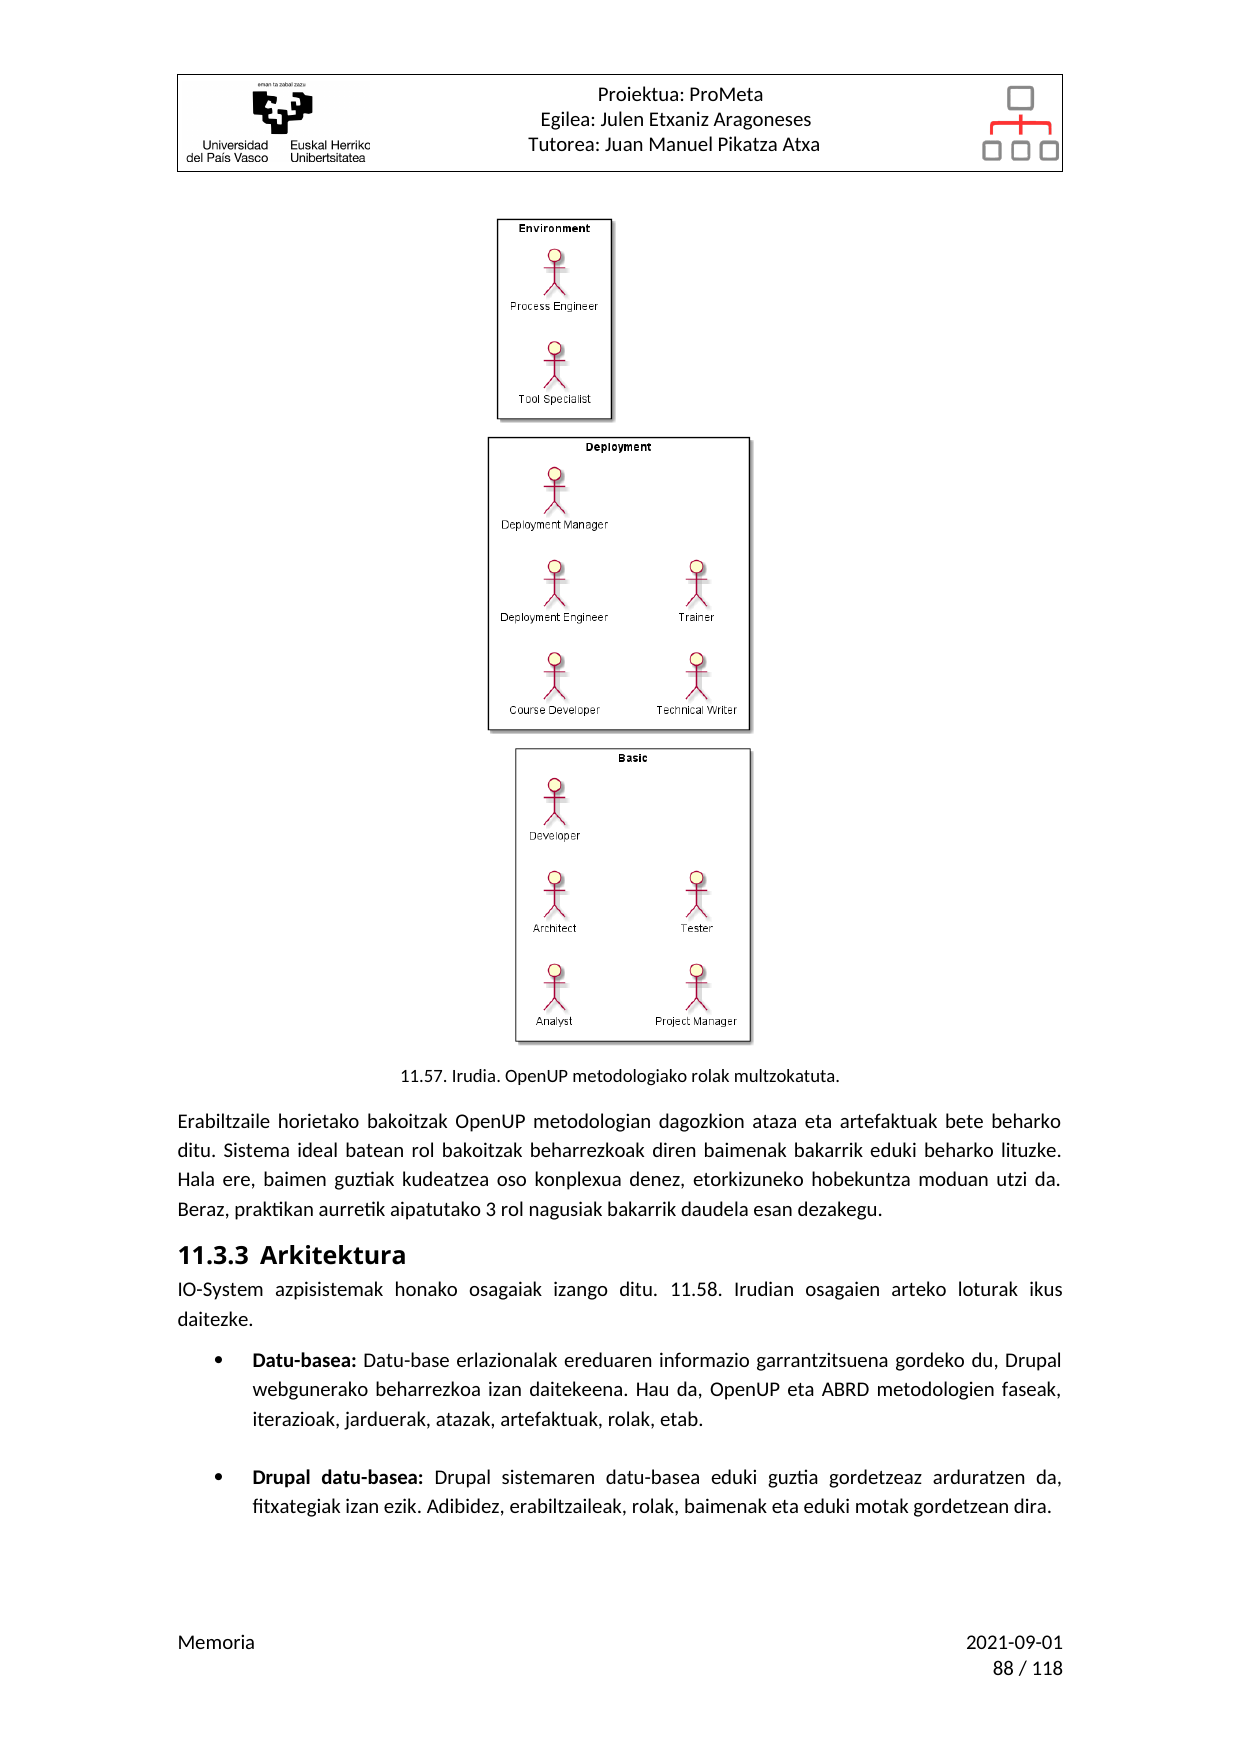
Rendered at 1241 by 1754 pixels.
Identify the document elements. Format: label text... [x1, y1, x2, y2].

list Drupal datu-basea: Drupal sistemaren datu-basea eduki guztia gordetzeaz arduratzen da, fitxategiak izan ezik. Adibidez, erabiltzaileak, rolak, baimenak eta eduki motak gordetzean dira. [215, 1464, 1063, 1519]
picture [978, 80, 1060, 162]
text Erabiltzaile horietako bakoitzak OpenUP metodologian dagozkion ataza eta artefaktuak bete beharko ditu. Sistema ideal batean rol bakoitzak beharrezkoak diren baimenak bakarrik eduki beharko lituzke. Hala ere, baimen guztiak kudeatzea oso konplexua denez, etorkizuneko hobekuntza moduan utzi da. Beraz, praktikan aurretik aipatutako 3 rol nagusiak bakarrik daudela esan dezakegu. [177, 1108, 1063, 1221]
subtitle Arkitektura [177, 1237, 1063, 1271]
picture [182, 81, 370, 162]
list Datu-basea: Datu-base erlazionalak ereduaren informazio garrantzitsuena gordeko du, Drupal webgunerako beharrezkoa izan daitekeena. Hau da, OpenUP eta ABRD metodologien faseak, iterazioak, jarduerak, atazak, artefaktuak, rolak, etab. [215, 1347, 1063, 1431]
picture [482, 213, 758, 1049]
